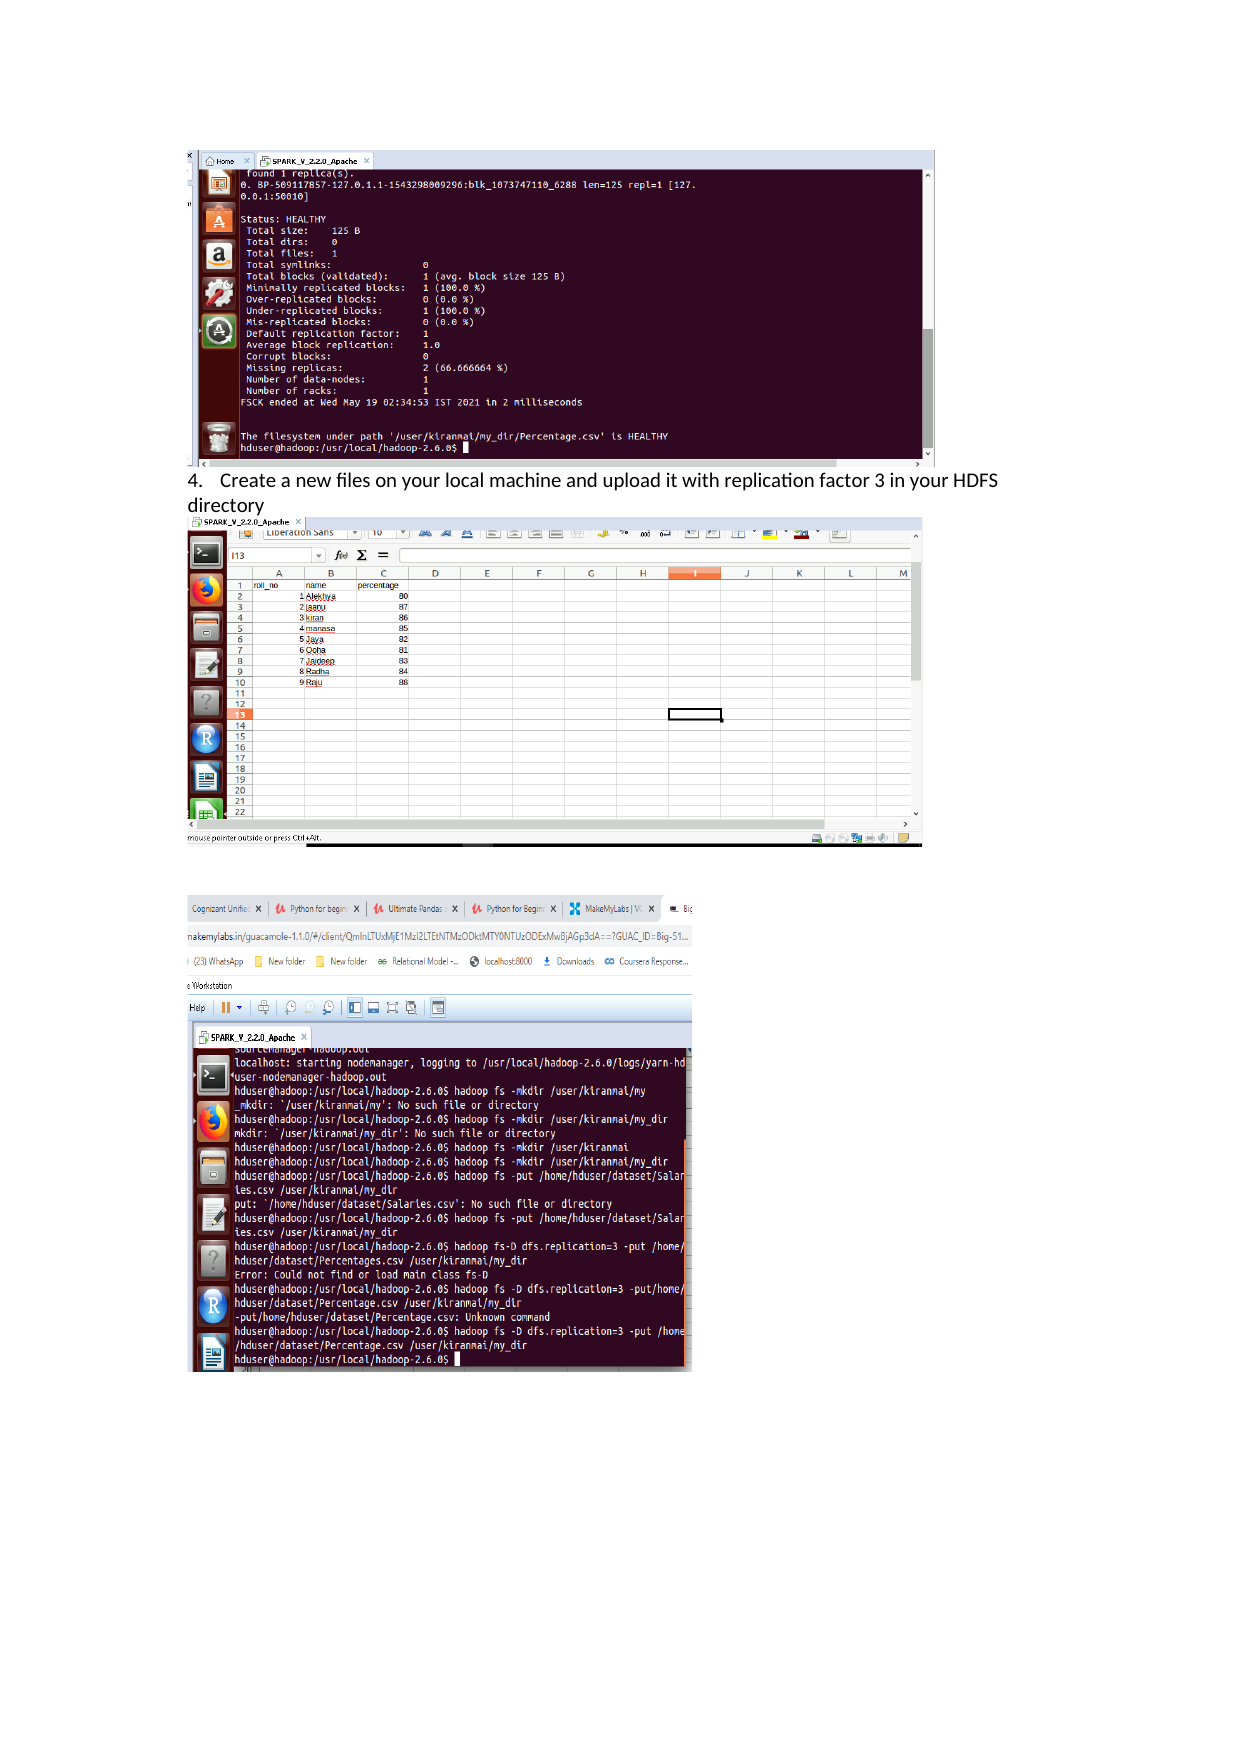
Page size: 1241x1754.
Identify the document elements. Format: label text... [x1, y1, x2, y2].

picture [187, 517, 923, 847]
list Create a new files on your local machine and upload it with replication factor 3 in your HDFS directory [187, 467, 1053, 518]
picture [187, 895, 693, 1372]
picture [187, 150, 935, 467]
